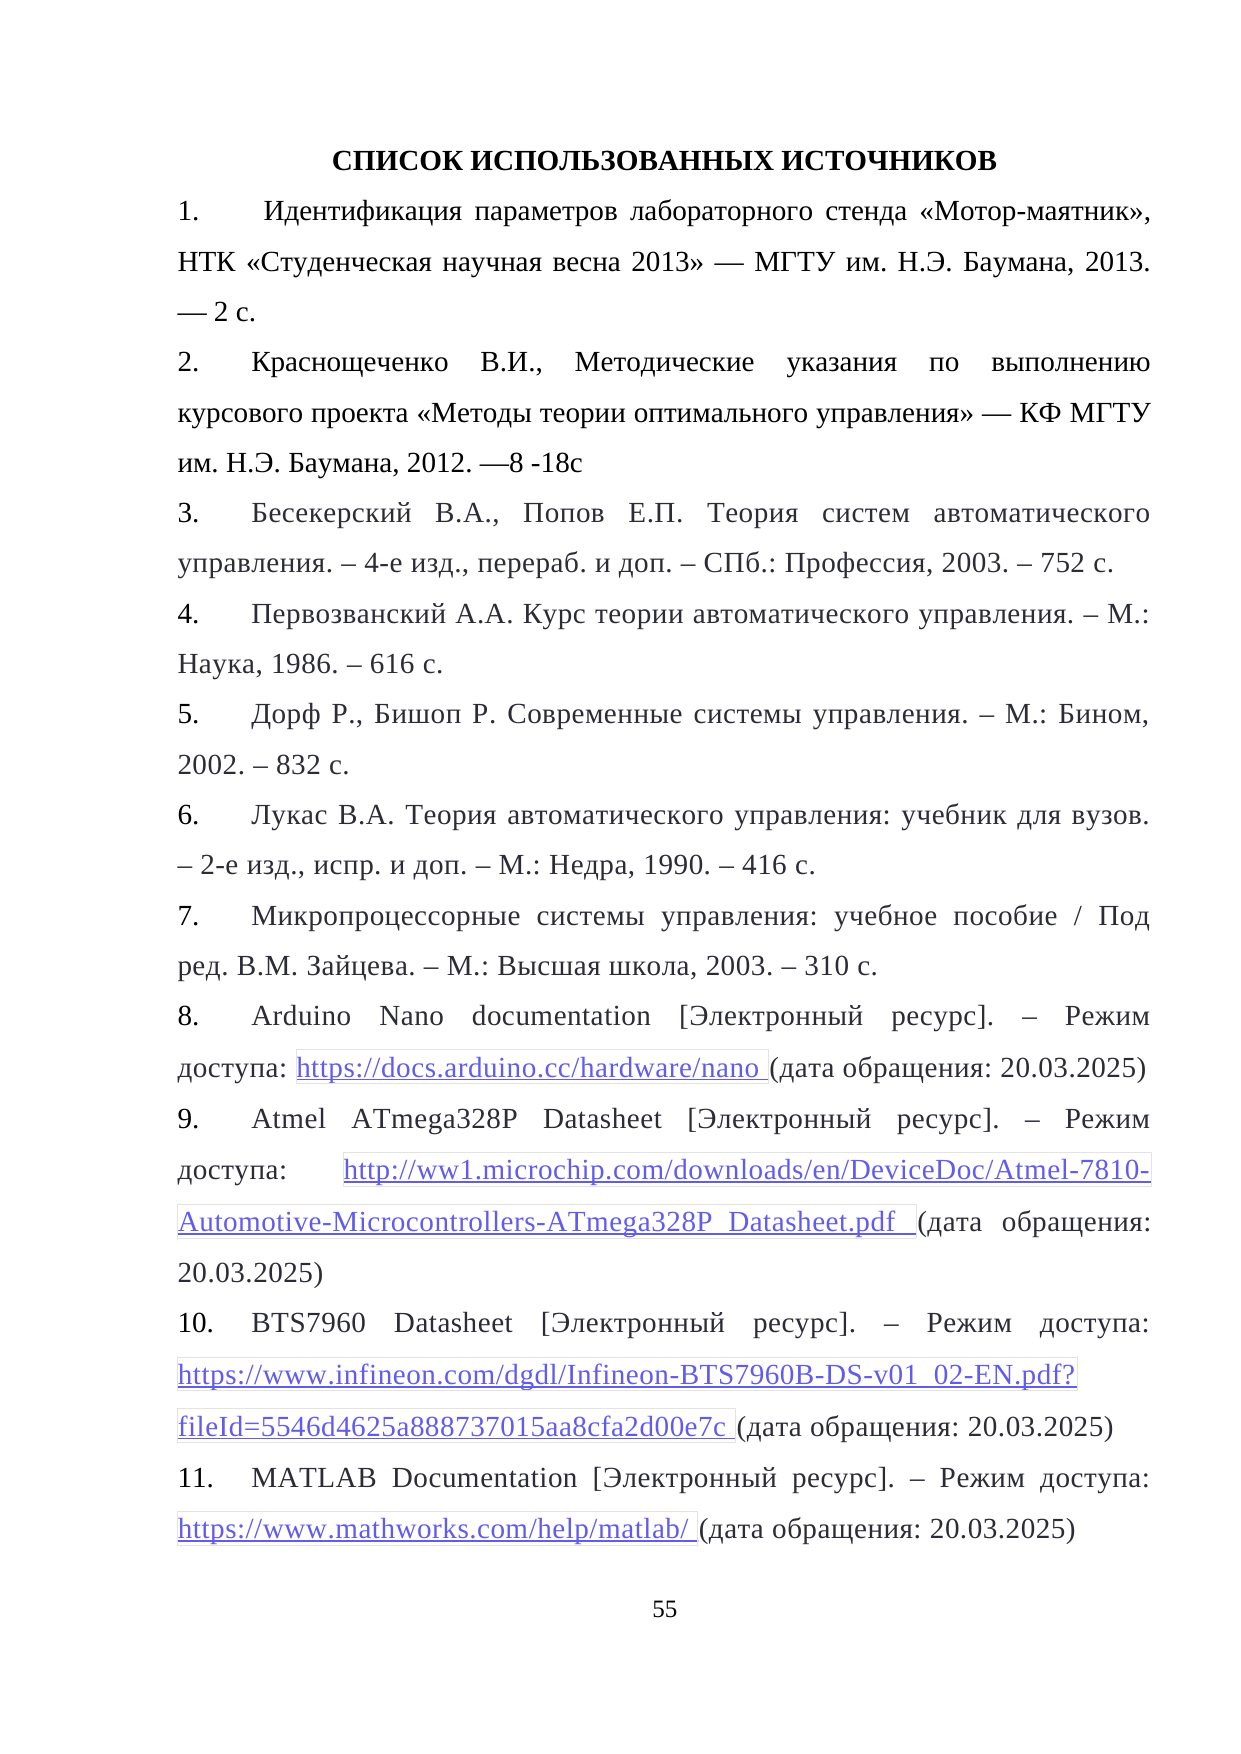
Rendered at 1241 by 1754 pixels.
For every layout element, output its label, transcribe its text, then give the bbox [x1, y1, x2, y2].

list Идентификация параметров лабораторного стенда «Мотор-маятник», НТК «Студенческая научная весна 2013» — МГТУ им. Н.Э. Баумана, 2013. — 2 с. [177, 193, 1152, 328]
list Atmel ATmega328P Datasheet [Электронный ресурс]. – Режим доступа: http://ww1.microchip.com/downloads/en/DeviceDoc/Atmel-7810-Automotive-Microcontrollers-ATmega328P_Datasheet.pdf (дата обращения: 20.03.2025) [177, 1101, 1152, 1289]
list Первозванский А.А. Курс теории автоматического управления. – М.: Наука, 1986. – 616 с. [177, 596, 1152, 680]
list MATLAB Documentation [Электронный ресурс]. – Режим доступа: https://www.mathworks.com/help/matlab/ (дата обращения: 20.03.2025) [177, 1460, 1152, 1546]
subtitle СПИСОК ИСПОЛЬЗОВАННЫХ ИСТОЧНИКОВ [177, 143, 1152, 177]
list Лукас В.А. Теория автоматического управления: учебник для вузов. – 2-е изд., испр. и доп. – М.: Недра, 1990. – 416 с. [177, 797, 1152, 881]
list Arduino Nano documentation [Электронный ресурс]. – Режим доступа: https://docs.arduino.cc/hardware/nano (дата обращения: 20.03.2025) [177, 998, 1152, 1084]
list Микропроцессорные системы управления: учебное пособие / Под ред. В.М. Зайцева. – М.: Высшая школа, 2003. – 310 с. [177, 898, 1152, 982]
list BTS7960 Datasheet [Электронный ресурс]. – Режим доступа: https://www.infineon.com/dgdl/Infineon-BTS7960B-DS-v01_02-EN.pdf?fileId=5546d4625a888737015aa8cfa2d00e7c (дата обращения: 20.03.2025) [177, 1306, 1152, 1443]
list Краснощеченко В.И., Методические указания по выполнению курсового проекта «Методы теории оптимального управления» — КФ МГТУ им. Н.Э. Баумана, 2012. —8 -18с [177, 344, 1152, 478]
list Дорф Р., Бишоп Р. Современные системы управления. – М.: Бином, 2002. – 832 с. [177, 697, 1152, 780]
list Бесекерский В.А., Попов Е.П. Теория систем автоматического управления. – 4-е изд., перераб. и доп. – СПб.: Профессия, 2003. – 752 с. [177, 495, 1152, 579]
